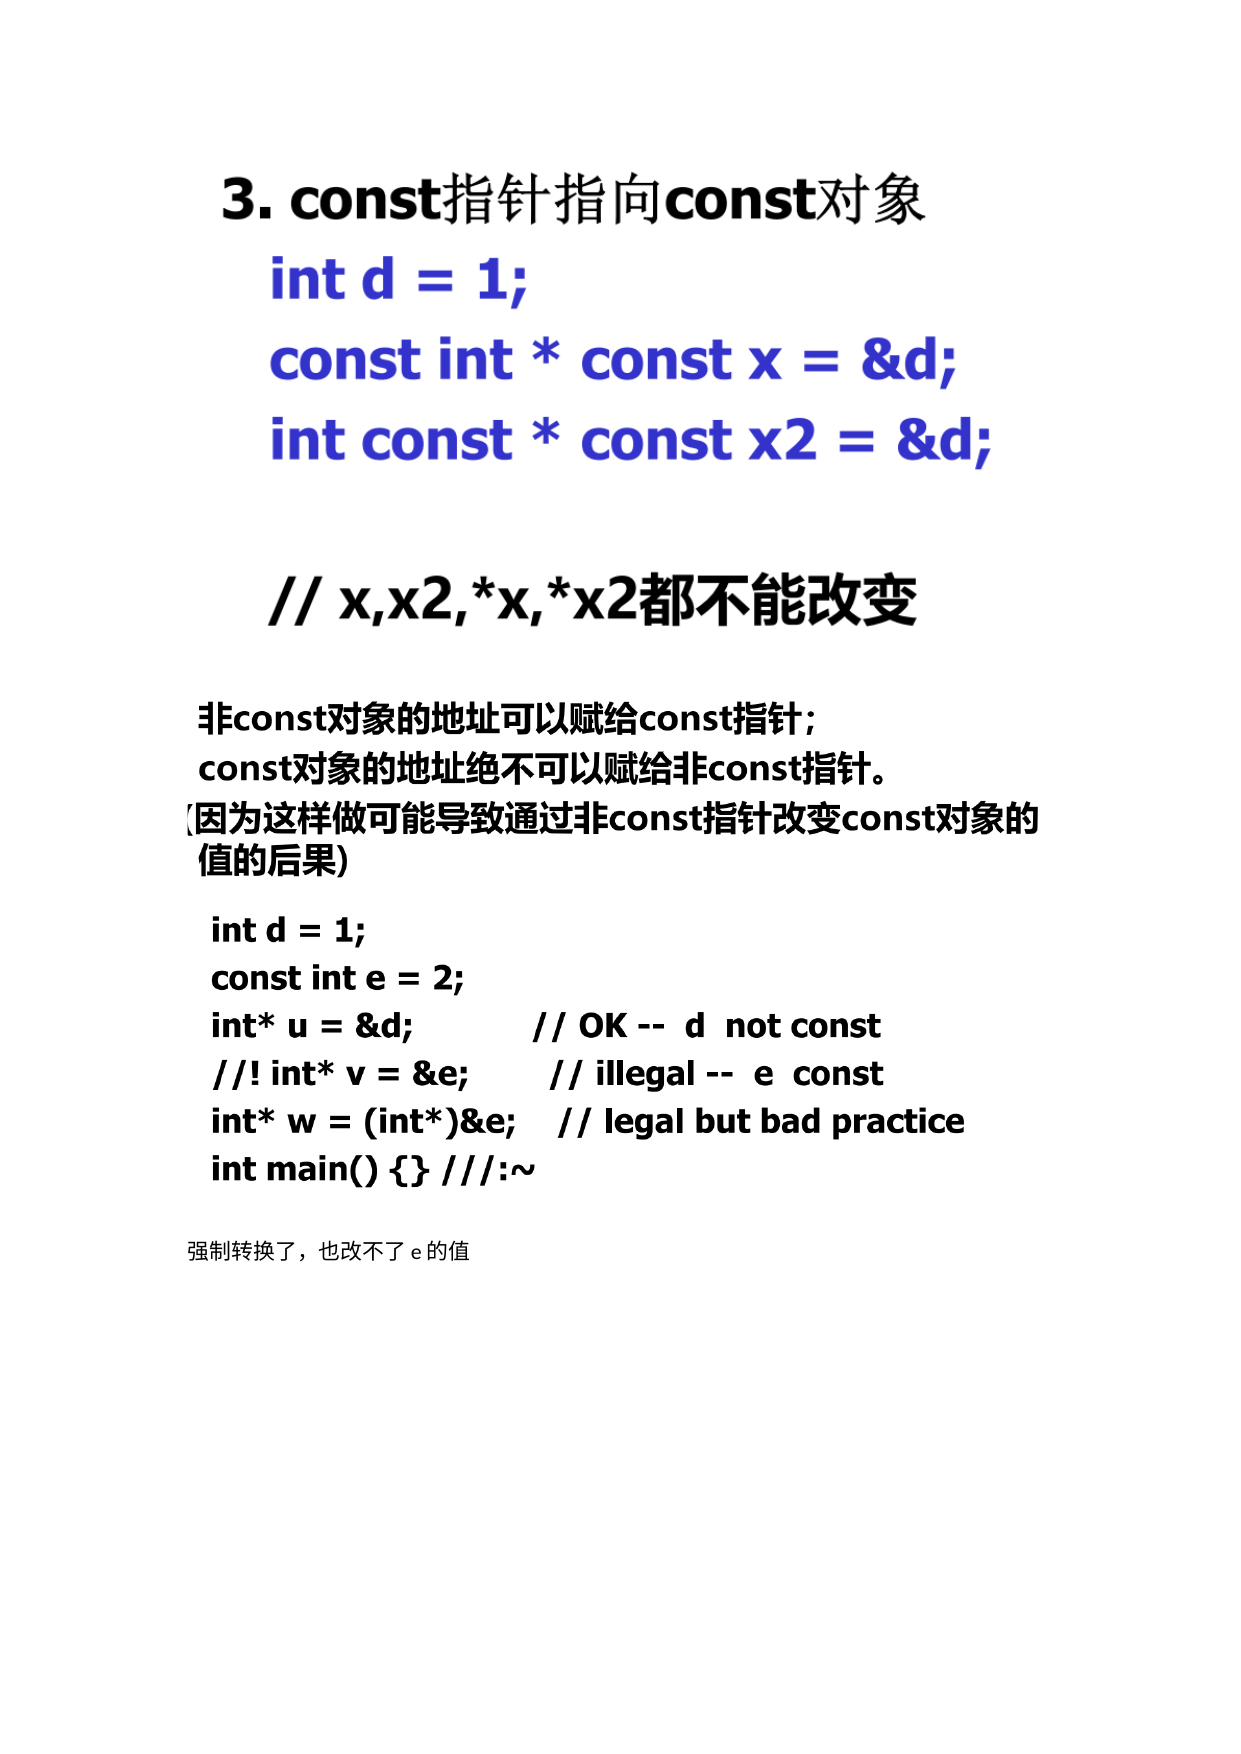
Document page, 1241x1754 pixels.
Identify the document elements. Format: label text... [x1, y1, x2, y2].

text 强制转换了，也改不了e的值 [187, 1234, 1053, 1267]
picture [187, 682, 1052, 1202]
picture [187, 162, 1019, 679]
